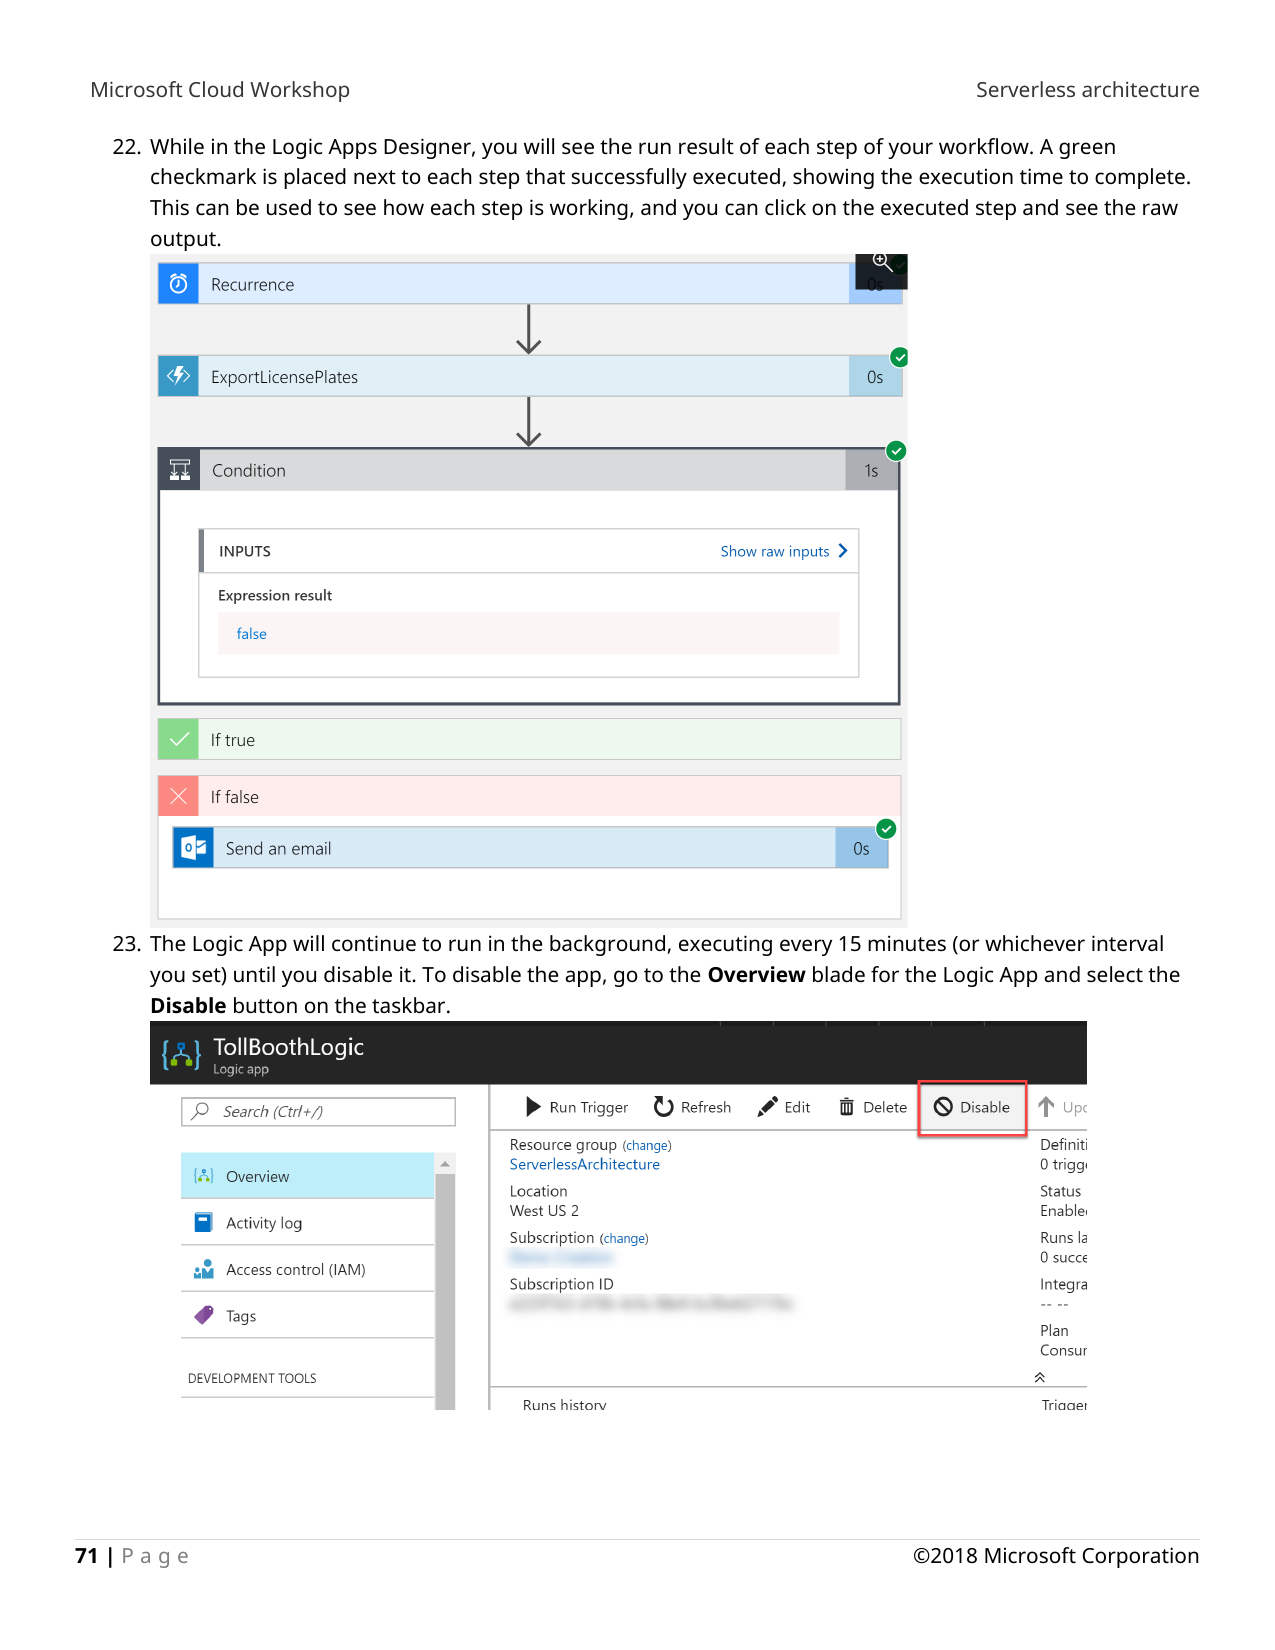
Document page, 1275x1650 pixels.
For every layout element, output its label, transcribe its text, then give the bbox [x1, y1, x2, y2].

picture [150, 1021, 1087, 1410]
picture [150, 254, 908, 928]
list While in the Logic Apps Designer, you will see the run result of each step of your workflow. A green checkmark is placed next to each step that successfully executed, showing the execution time to complete. This can be used to see how each step is working, and you can click on the executed step and see the raw output. [112, 132, 1200, 252]
